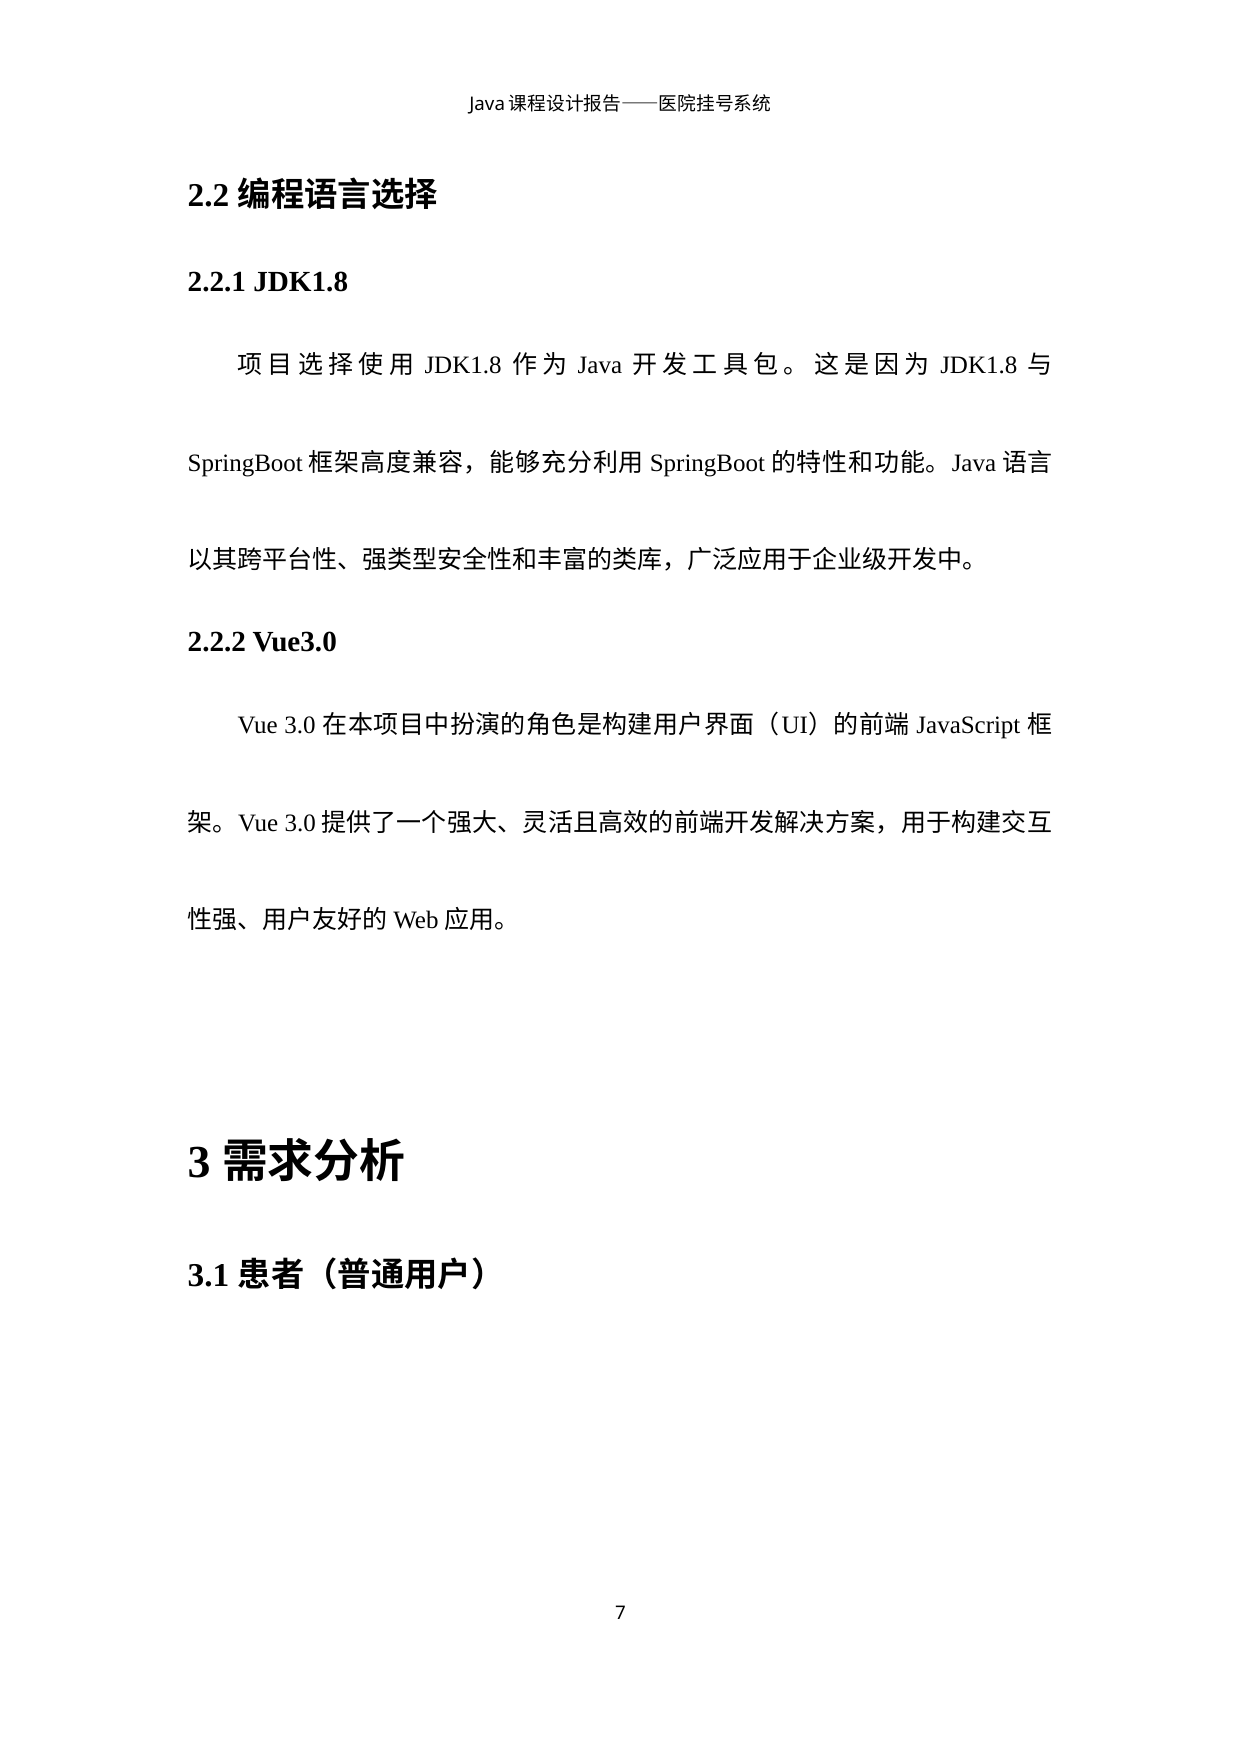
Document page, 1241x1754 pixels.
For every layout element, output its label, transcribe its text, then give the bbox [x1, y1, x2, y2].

text 2.2.1 JDK1.8 [187, 249, 1053, 314]
text 项目选择使用JDK1.8作为Java开发工具包。这是因为JDK1.8与SpringBoot框架高度兼容，能够充分利用SpringBoot的特性和功能。Java语言以其跨平台性、强类型安全性和丰富的类库，广泛应用于企业级开发中。 [187, 331, 1053, 591]
text 3.1 患者（普通用户） [187, 1240, 1053, 1305]
text 3 需求分析 [187, 1109, 1053, 1207]
text Vue 3.0 在本项目中扮演的角色是构建用户界面（UI）的前端 JavaScript 框架。Vue 3.0提供了一个强大、灵活且高效的前端开发解决方案，用于构建交互性强、用户友好的 Web 应用。 [187, 691, 1053, 951]
text 2.2 编程语言选择 [187, 160, 1053, 225]
text 2.2.2 Vue3.0 [187, 609, 1053, 674]
